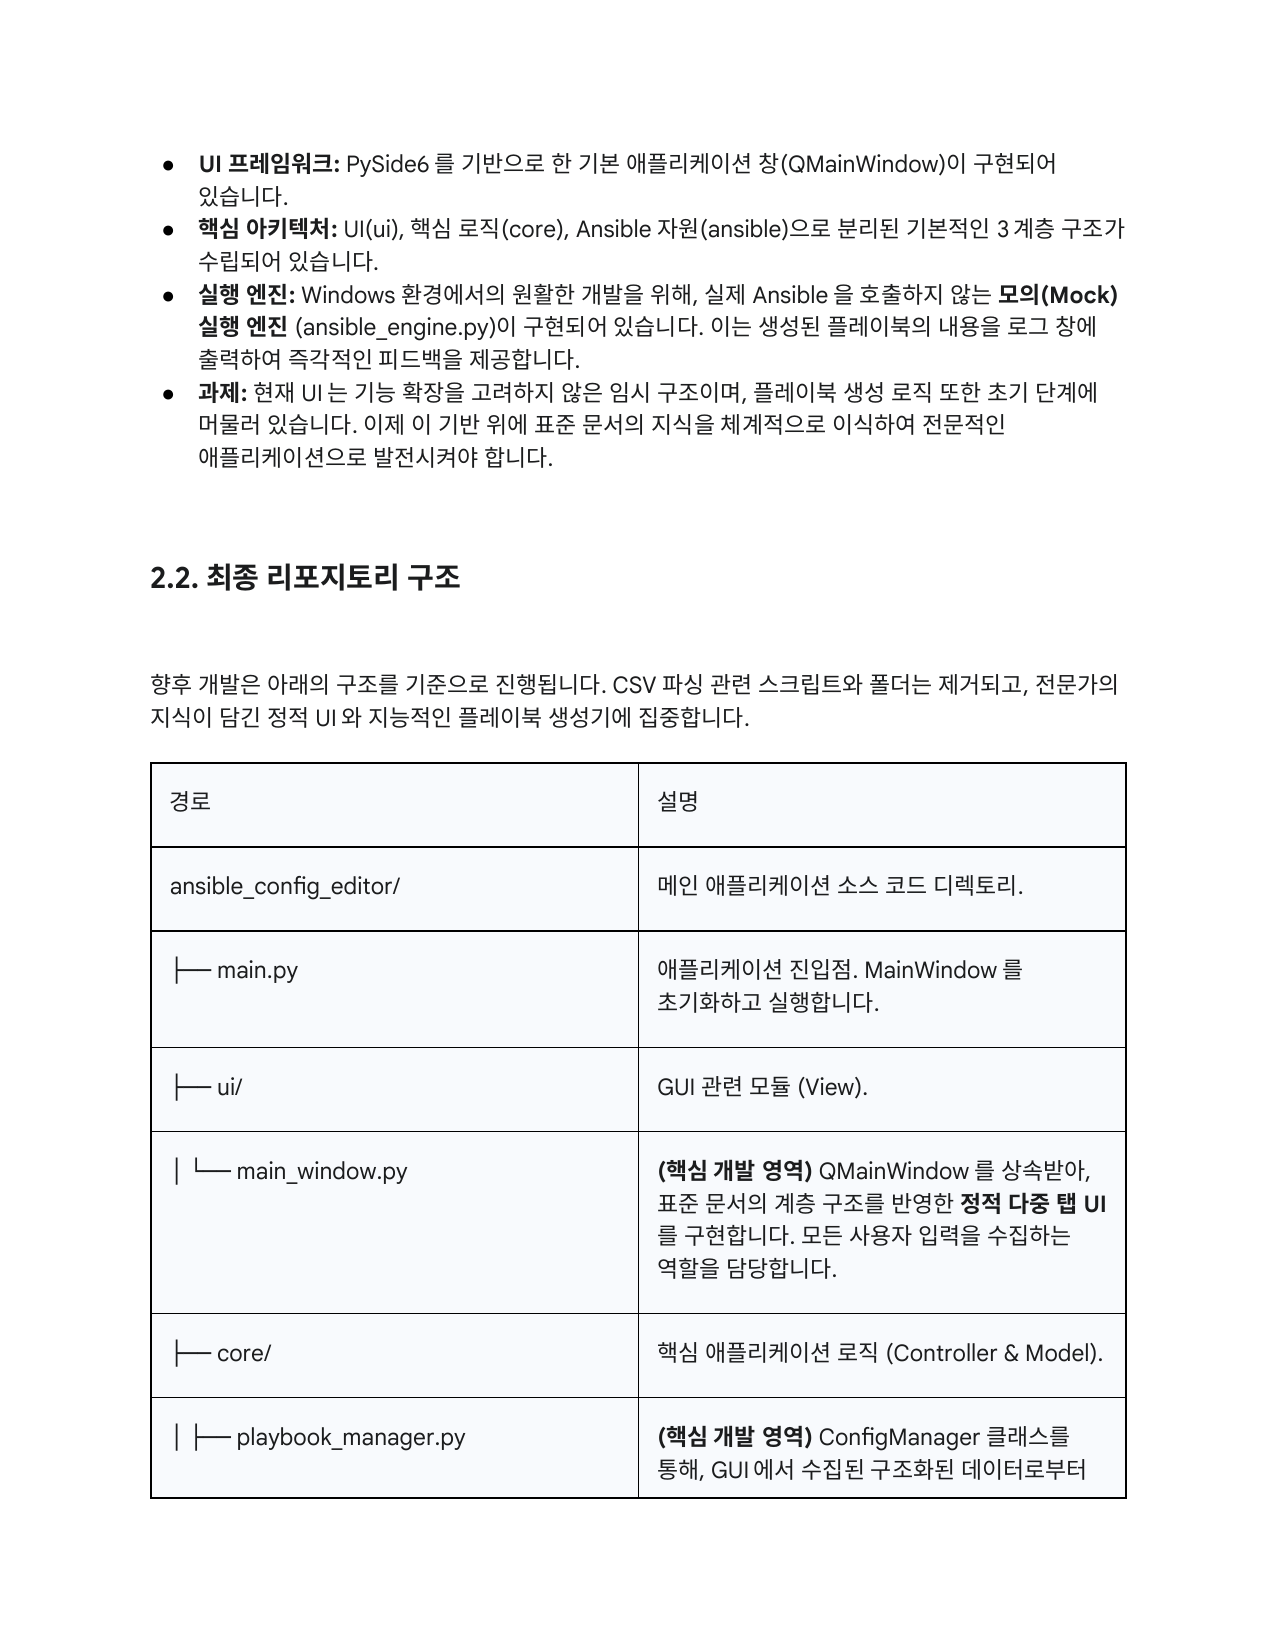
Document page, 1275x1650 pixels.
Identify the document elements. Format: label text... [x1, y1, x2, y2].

table_cell 애플리케이션 진입점. MainWindow를 초기화하고 실행합니다. [639, 932, 1125, 1047]
table_header 경로 [152, 764, 638, 846]
subtitle 2.2. 최종 리포지토리 구조 [150, 560, 1125, 596]
table_cell 메인 애플리케이션 소스 코드 디렉토리. [639, 848, 1125, 930]
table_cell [152, 1398, 638, 1497]
table_cell │ └── main_window.py [152, 1132, 638, 1313]
table_cell ├── main.py [152, 932, 638, 1047]
table_cell 핵심 애플리케이션 로직 (Controller & Model). [639, 1314, 1125, 1397]
table_cell ansible_config_editor/ [152, 848, 638, 930]
list UI 프레임워크: PySide6를 기반으로 한 기본 애플리케이션 창(QMainWindow)이 구현되어 있습니다. [161, 150, 1125, 211]
text 향후 개발은 아래의 구조를 기준으로 진행됩니다. CSV 파싱 관련 스크립트와 폴더는 제거되고, 전문가의 지식이 담긴 정적 UI와 지능적인 플레이북 생성기에 집중합니다. [150, 672, 1125, 733]
table_cell ├── core/ [152, 1314, 638, 1397]
list 실행 엔진: Windows 환경에서의 원활한 개발을 위해, 실제 Ansible을 호출하지 않는 모의(Mock) 실행 엔진 (ansible_engine.py)이 구현되어 있습니다. 이는 생성된 플레이북의 내용을 로그 창에 출력하여 즉각적인 피드백을 제공합니다. [161, 281, 1125, 375]
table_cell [639, 1398, 1125, 1497]
list 과제: 현재 UI는 기능 확장을 고려하지 않은 임시 구조이며, 플레이북 생성 로직 또한 초기 단계에 머물러 있습니다. 이제 이 기반 위에 표준 문서의 지식을 체계적으로 이식하여 전문적인 애플리케이션으로 발전시켜야 합니다. [161, 379, 1125, 473]
list 핵심 아키텍처: UI(ui), 핵심 로직(core), Ansible 자원(ansible)으로 분리된 기본적인 3계층 구조가 수립되어 있습니다. [161, 215, 1125, 277]
table_cell ├── ui/ [152, 1048, 638, 1131]
table_cell GUI 관련 모듈 (View). [639, 1048, 1125, 1131]
table_cell (핵심 개발 영역) QMainWindow를 상속받아, 표준 문서의 계층 구조를 반영한 정적 다중 탭 UI를 구현합니다. 모든 사용자 입력을 수집하는 역할을 담당합니다. [639, 1132, 1125, 1313]
table_header 설명 [639, 764, 1125, 846]
